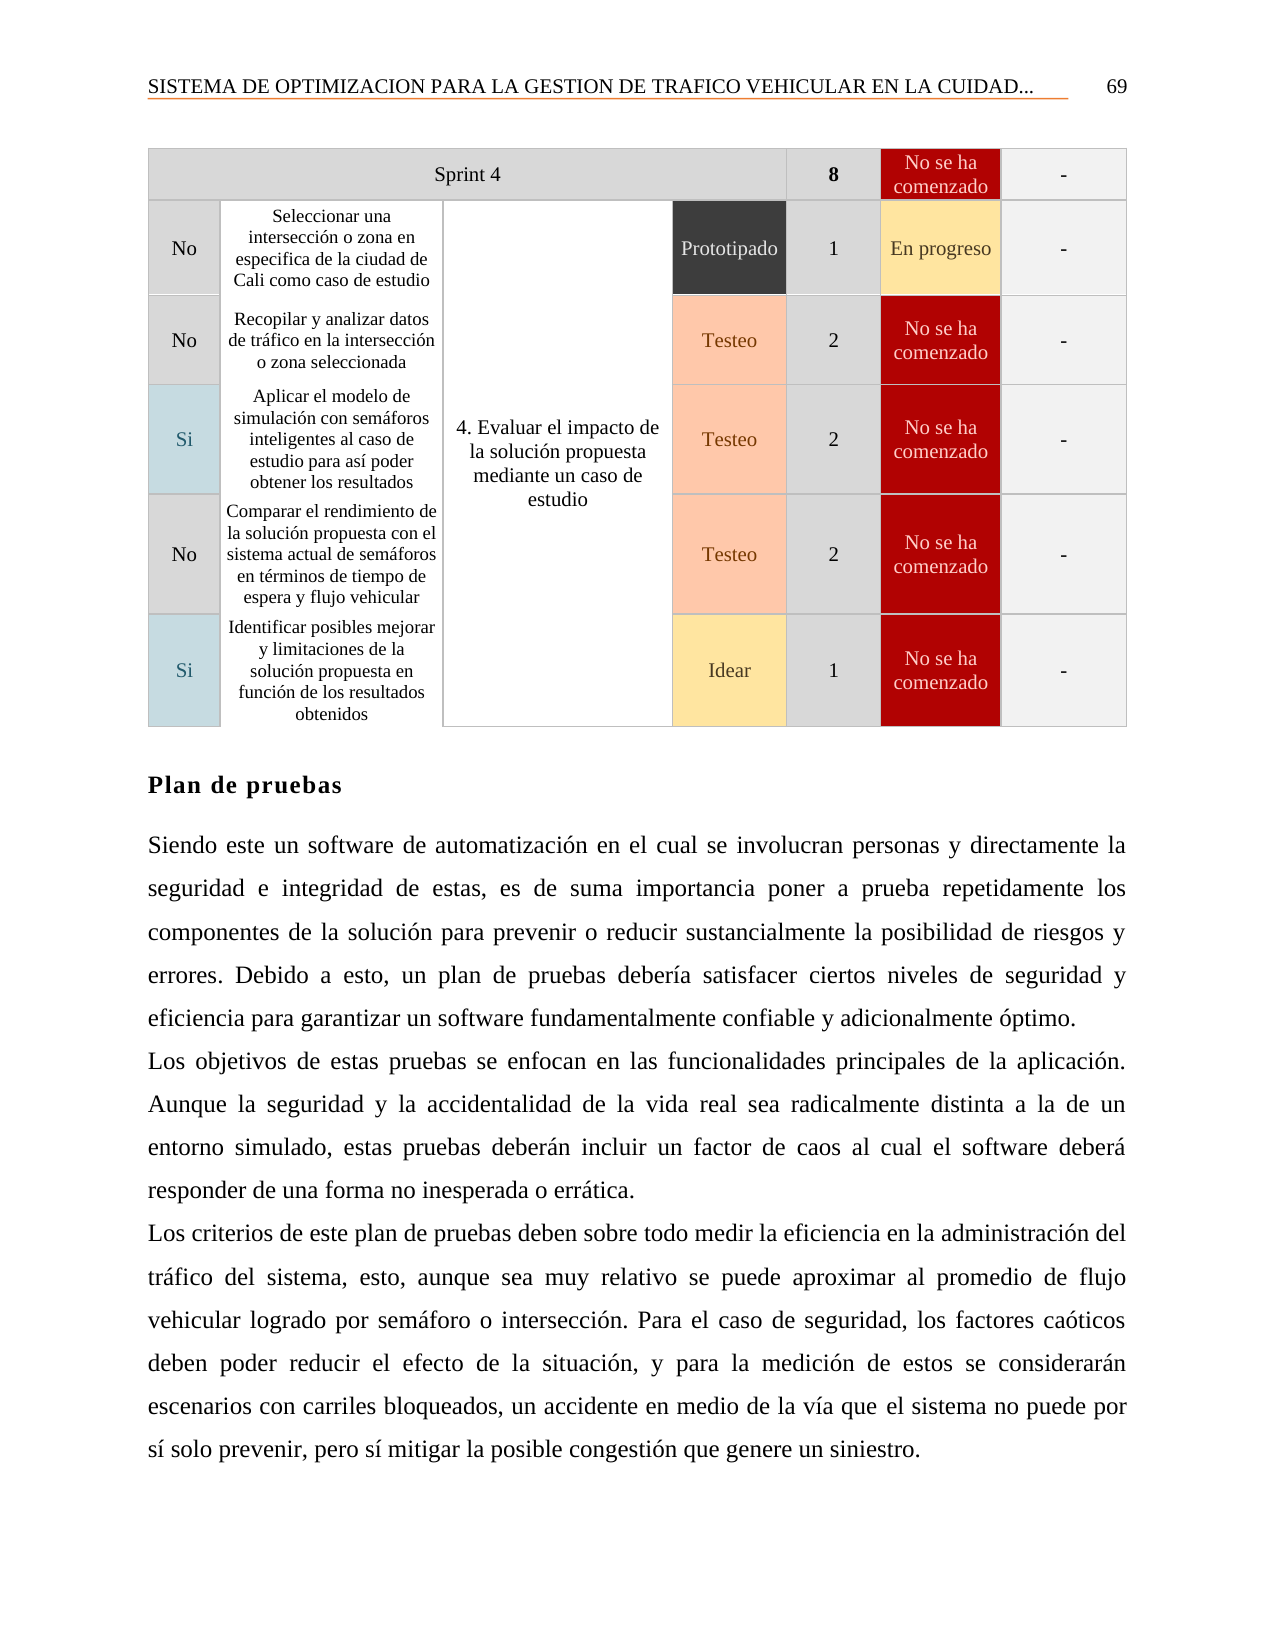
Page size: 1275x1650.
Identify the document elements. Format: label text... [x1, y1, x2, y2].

table_cell 1 [787, 201, 880, 294]
table_cell 8 [787, 149, 880, 199]
table_cell Idear [673, 615, 786, 726]
text Los criterios de este plan de pruebas deben sobre todo medir la eficiencia en la administración del tráfico del sistema, esto, aunque sea muy relativo se puede aproximar al promedio de flujo vehicular logrado por semáforo o intersección. Para el caso de seguridad, los factores caóticos deben poder reducir el efecto de la situación, y para la medición de estos se considerarán escenarios con carriles bloqueados, un accidente en medio de la vía que el sistema no puede por sí solo prevenir, pero sí mitigar la posible congestión que genere un siniestro. [148, 1218, 1127, 1463]
subtitle Plan de pruebas [148, 771, 1127, 799]
table_cell - [1002, 296, 1126, 384]
table_cell 2 [787, 296, 880, 384]
table_cell No se ha comenzado [881, 495, 1000, 613]
table_cell En progreso [881, 201, 1000, 294]
table_cell - [1002, 149, 1126, 199]
table_cell Si [149, 615, 219, 726]
table_cell 4. Evaluar el impacto de la solución propuesta mediante un caso de estudio [444, 201, 672, 726]
table_cell 2 [787, 495, 880, 613]
table_cell No [149, 296, 219, 384]
table_cell Comparar el rendimiento de la solución propuesta con el sistema actual de semáforos en términos de tiempo de espera y flujo vehicular [221, 493, 442, 613]
table_cell No se ha comenzado [881, 615, 1000, 726]
table_cell 1 [787, 615, 880, 726]
table_cell - [1002, 385, 1126, 493]
table_cell No [149, 495, 219, 613]
table_cell No se ha comenzado [881, 385, 1000, 493]
table_cell Identificar posibles mejorar y limitaciones de la solución propuesta en función de los resultados obtenidos [221, 613, 442, 726]
table_cell Aplicar el modelo de simulación con semáforos inteligentes al caso de estudio para así poder obtener los resultados [221, 384, 442, 493]
table_cell Sprint 4 [149, 149, 786, 199]
table_cell No [149, 201, 219, 294]
table_cell No se ha comenzado [881, 296, 1000, 384]
table_cell Testeo [673, 495, 786, 613]
table_cell Recopilar y analizar datos de tráfico en la intersección o zona seleccionada [221, 295, 442, 384]
table_cell Testeo [673, 385, 786, 493]
text Siendo este un software de automatización en el cual se involucran personas y directamente la seguridad e integridad de estas, es de suma importancia poner a prueba repetidamente los componentes de la solución para prevenir o reducir sustancialmente la posibilidad de riesgos y errores. Debido a esto, un plan de pruebas debería satisfacer ciertos niveles de seguridad y eficiencia para garantizar un software fundamentalmente confiable y adicionalmente óptimo. [148, 830, 1127, 1032]
table_cell Seleccionar una intersección o zona en especifica de la ciudad de Cali como caso de estudio [221, 201, 442, 294]
table_cell - [1002, 201, 1126, 294]
text Los objetivos de estas pruebas se enfocan en las funcionalidades principales de la aplicación. Aunque la seguridad y la accidentalidad de la vida real sea radicalmente distinta a la de un entorno simulado, estas pruebas deberán incluir un factor de caos al cual el software deberá responder de una forma no inesperada o errática. [148, 1046, 1127, 1204]
table_cell Si [149, 385, 219, 493]
table_cell - [1002, 615, 1126, 726]
table_cell 2 [787, 385, 880, 493]
table_cell Prototipado [673, 201, 786, 294]
table_cell Testeo [673, 296, 786, 384]
table_cell - [1002, 495, 1126, 613]
table_cell No se ha comenzado [881, 149, 1000, 199]
